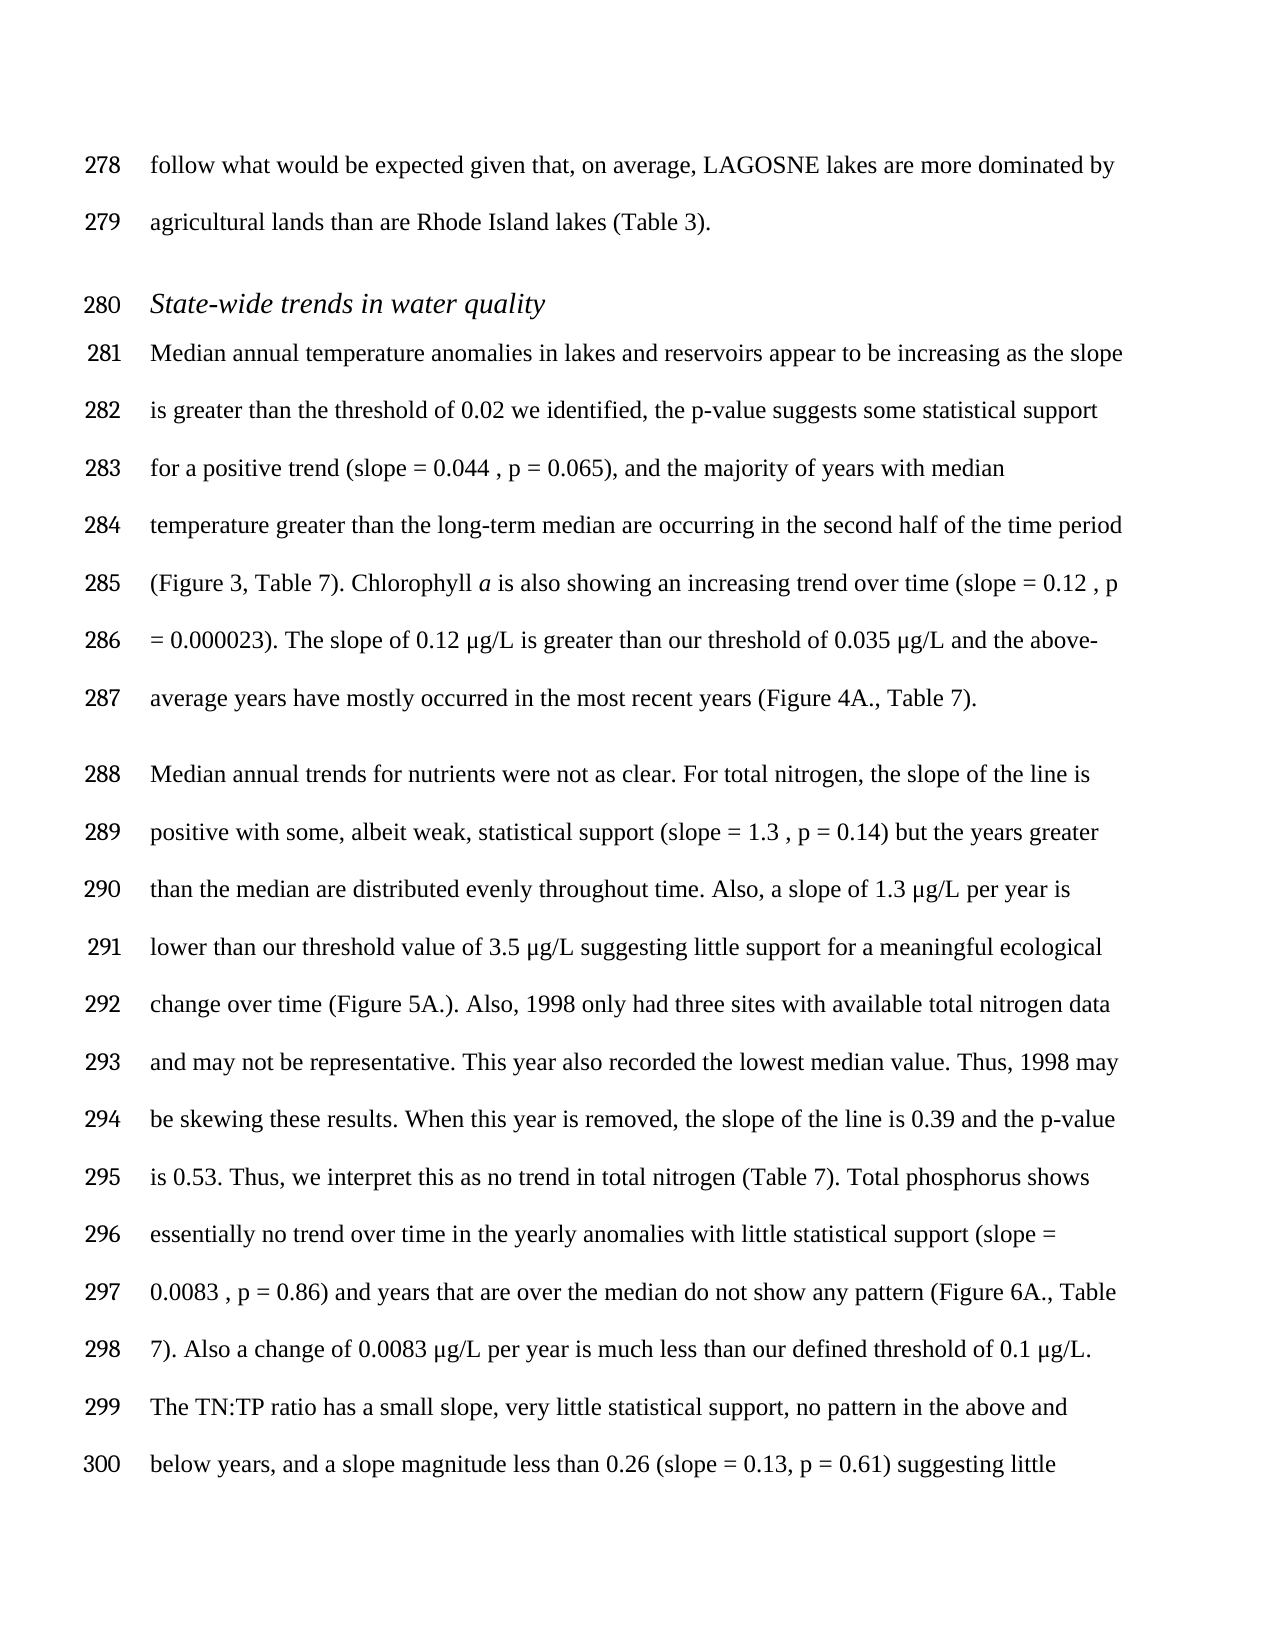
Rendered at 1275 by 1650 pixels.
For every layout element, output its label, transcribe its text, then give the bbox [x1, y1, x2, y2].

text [150, 150, 1125, 236]
subtitle State-wide trends in water quality [150, 286, 1125, 319]
text Median annual temperature anomalies in lakes and reservoirs appear to be increasing as the slope is greater than the threshold of 0.02 we identified, the p-value suggests some statistical support for a positive trend (slope = 0.044 , p = 0.065), and the majority of years with median temperature greater than the long-term median are occurring in the second half of the time period (Figure 3, Table 7). Chlorophyll a is also showing an increasing trend over time (slope = 0.12 , p = 0.000023). The slope of 0.12 μg/L is greater than our threshold of 0.035 μg/L and the above-average years have mostly occurred in the most recent years (Figure 4A., Table 7). [150, 338, 1125, 712]
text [150, 759, 1125, 1478]
